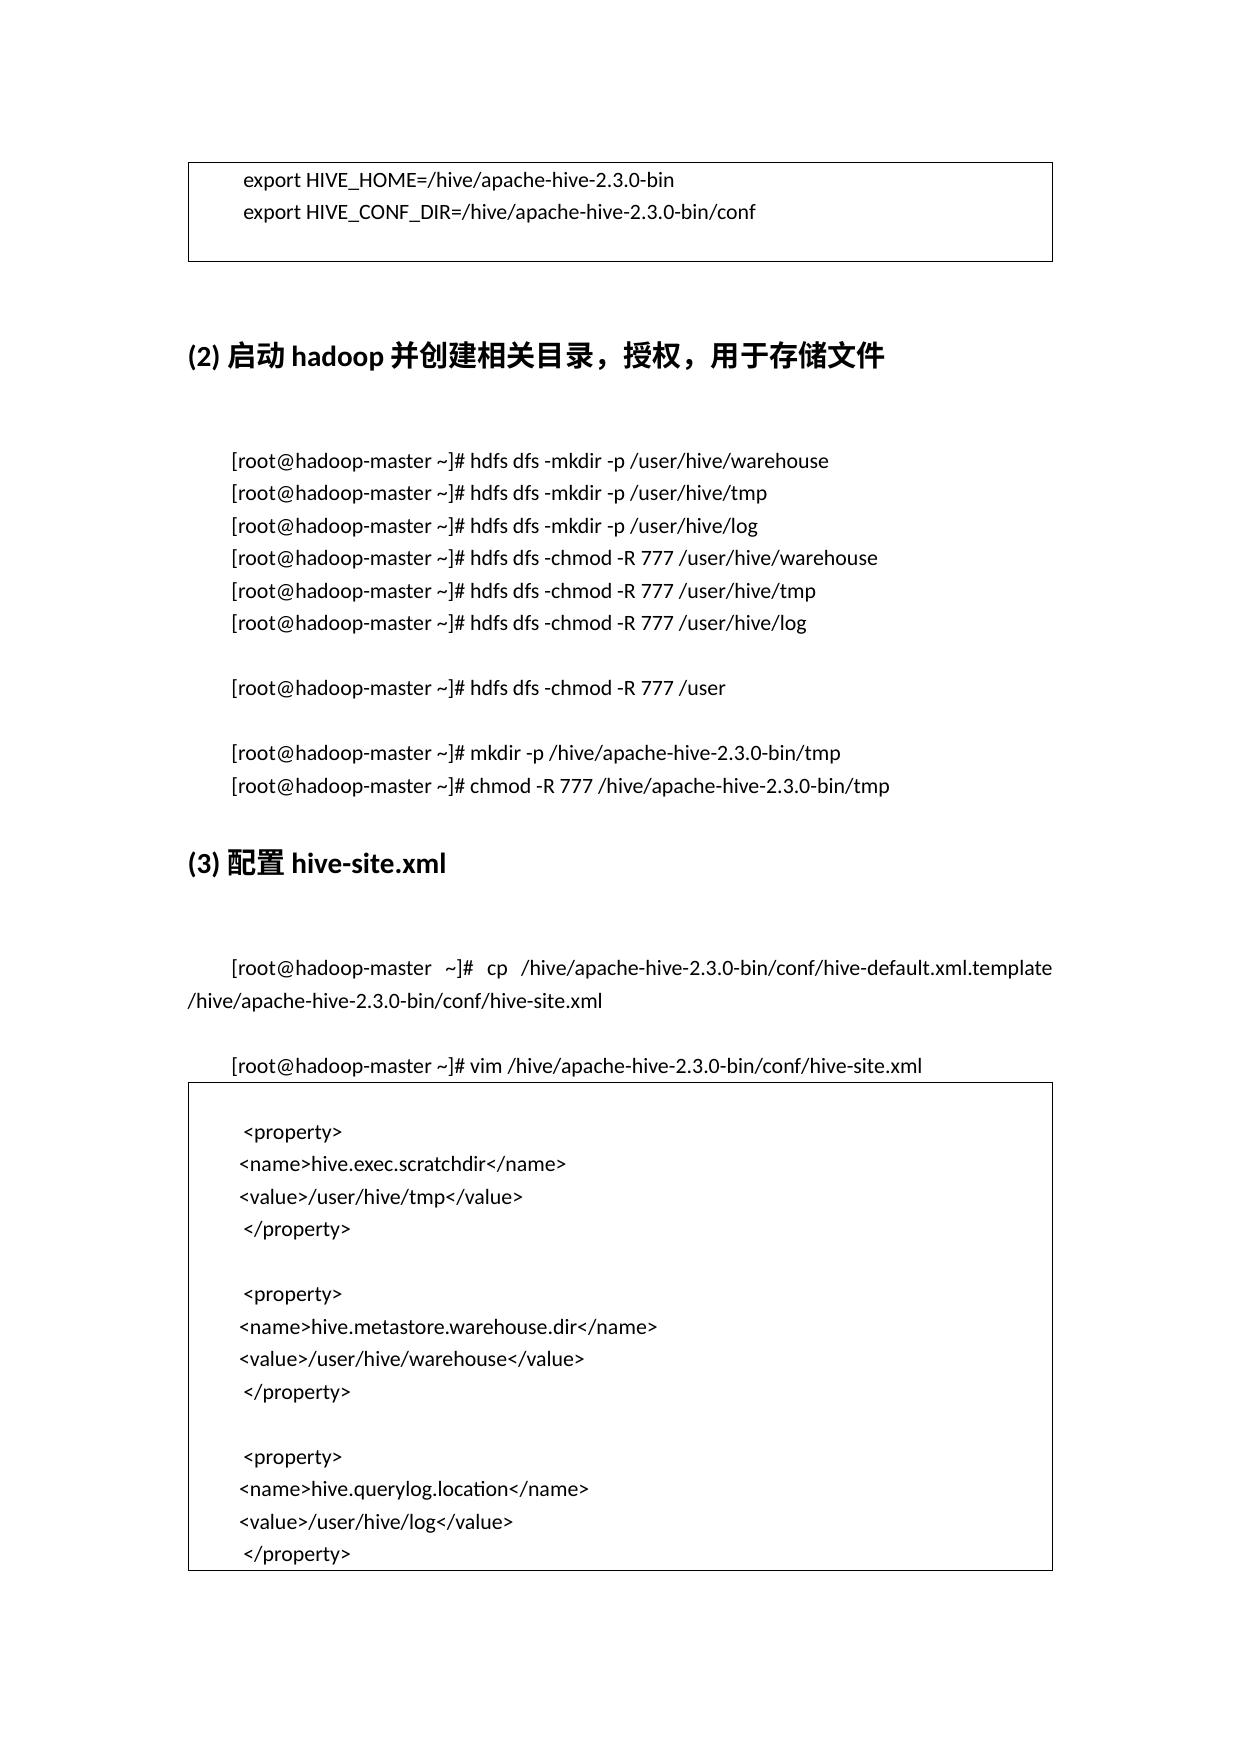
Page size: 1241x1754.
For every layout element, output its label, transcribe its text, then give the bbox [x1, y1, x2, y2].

subtitle (3) 配置hive-site.xml [187, 829, 1053, 894]
text [root@hadoop-master ~]# hdfs dfs -chmod -R 777 /user/hive/log [187, 607, 1053, 639]
subtitle (2) 启动hadoop并创建相关目录，授权，用于存储文件 [187, 321, 1053, 386]
text [root@hadoop-master ~]# hdfs dfs -mkdir -p /user/hive/warehouse [187, 444, 1053, 477]
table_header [189, 163, 1052, 261]
text [root@hadoop-master ~]# chmod -R 777 /hive/apache-hive-2.3.0-bin/tmp [231, 769, 1053, 802]
text [root@hadoop-master ~]# hdfs dfs -mkdir -p /user/hive/tmp [187, 477, 1053, 509]
text [root@hadoop-master ~]# hdfs dfs -chmod -R 777 /user [187, 672, 1053, 704]
text [root@hadoop-master ~]# hdfs dfs -mkdir -p /user/hive/log [187, 509, 1053, 542]
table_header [189, 1083, 1052, 1570]
text [root@hadoop-master ~]# hdfs dfs -chmod -R 777 /user/hive/tmp [187, 574, 1053, 607]
text [root@hadoop-master ~]# cp /hive/apache-hive-2.3.0-bin/conf/hive-default.xml.template /hive/apache-hive-2.3.0-bin/conf/hive-site.xml [187, 952, 1053, 1017]
text [root@hadoop-master ~]# mkdir -p /hive/apache-hive-2.3.0-bin/tmp [231, 737, 1053, 769]
text [root@hadoop-master ~]# vim /hive/apache-hive-2.3.0-bin/conf/hive-site.xml [187, 1049, 1053, 1082]
text [root@hadoop-master ~]# hdfs dfs -chmod -R 777 /user/hive/warehouse [187, 542, 1053, 574]
